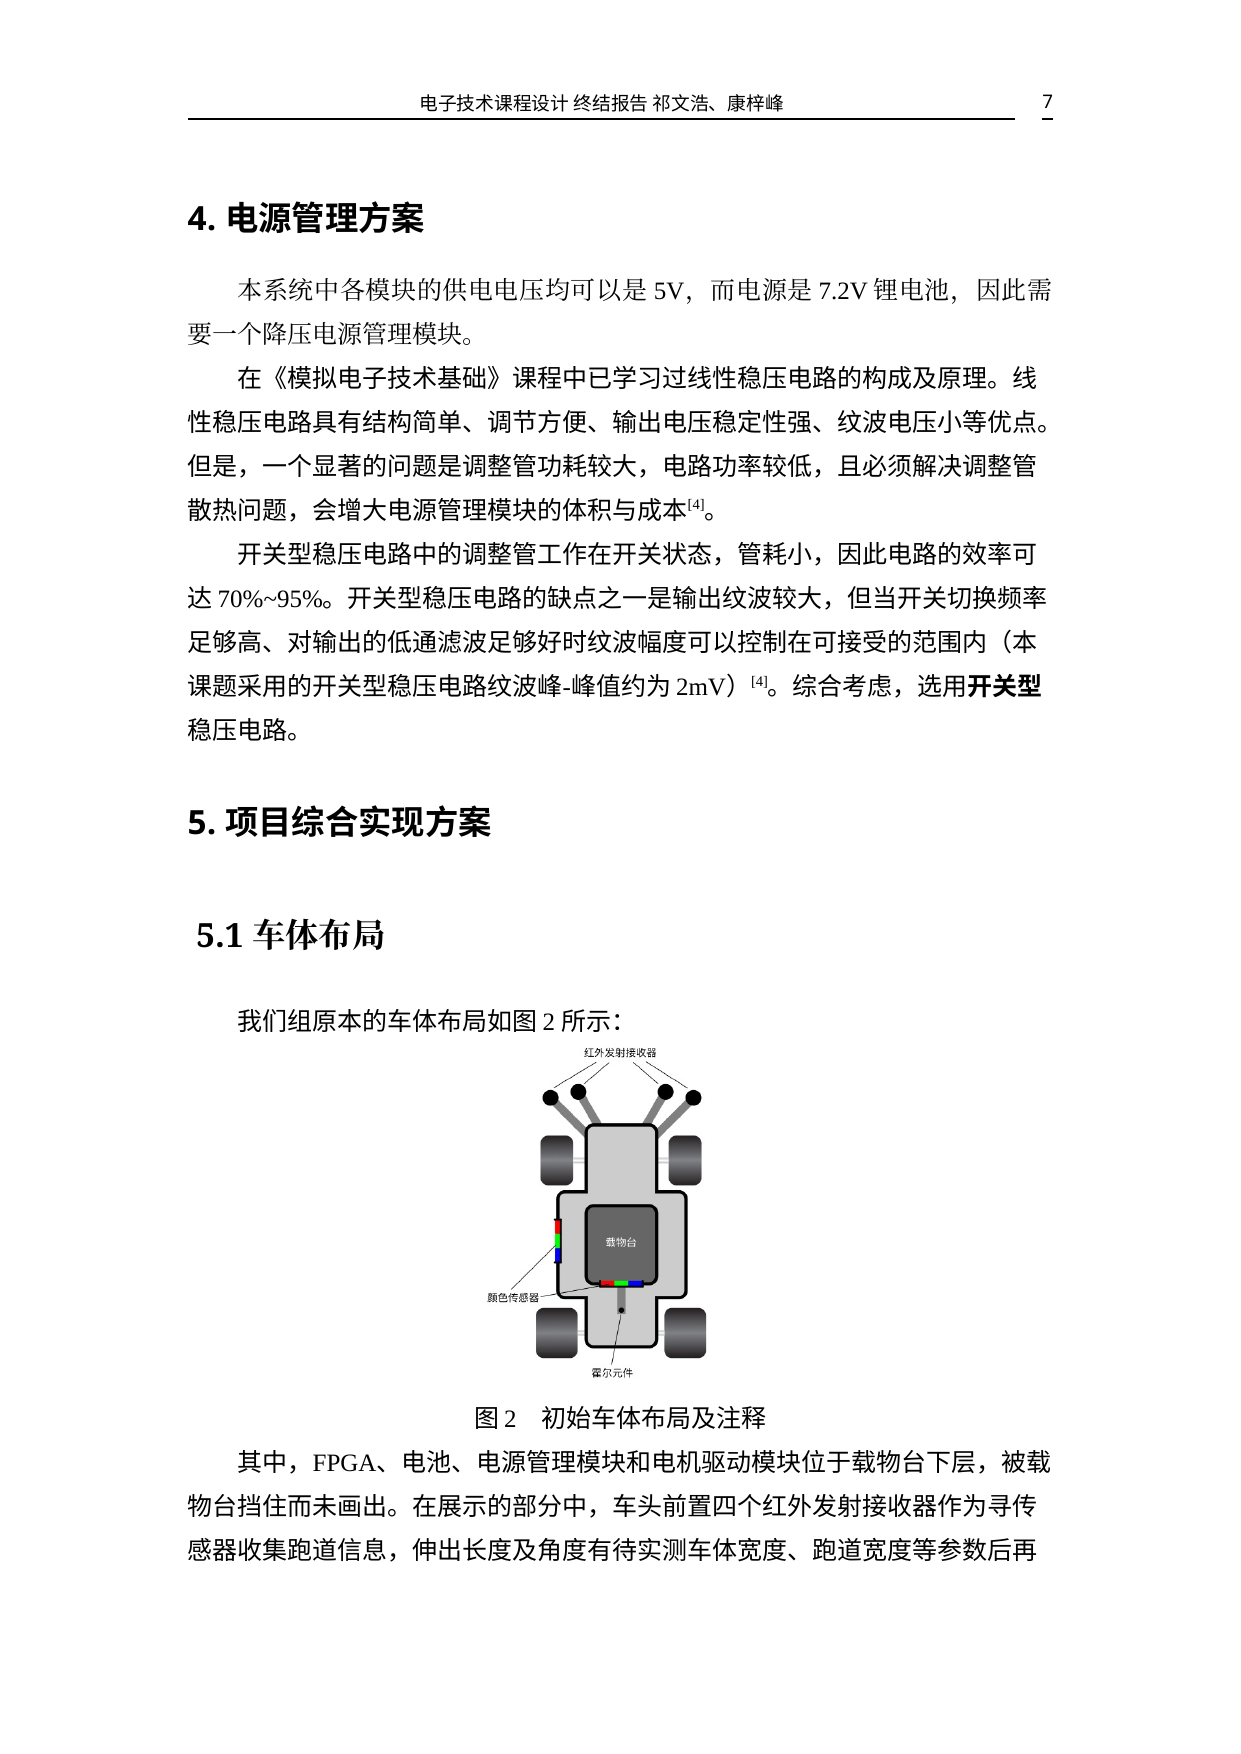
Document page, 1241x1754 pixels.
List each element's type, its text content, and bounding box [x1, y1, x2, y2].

text 5.1 车体布局 [187, 889, 1053, 977]
text 我们组原本的车体布局如图2 所示： [187, 998, 1053, 1042]
picture [481, 1042, 759, 1384]
text 开关型稳压电路中的调整管工作在开关状态，管耗小，因此电路的效率可达70%~95%。开关型稳压电路的缺点之一是输出纹波较大，但当开关切换频率足够高、对输出的低通滤波足够好时纹波幅度可以控制在可接受的范围内（本课题采用的开关型稳压电路纹波峰-峰值约为2mV）[4]。综合考虑，选用开关型稳压电路。 [187, 531, 1053, 751]
text 本系统中各模块的供电电压均可以是5V，而电源是7.2V锂电池，因此需要一个降压电源管理模块。 [187, 266, 1053, 354]
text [187, 1438, 1053, 1571]
text 图2 初始车体布局及注释 [187, 1394, 1053, 1438]
text 5. 项目综合实现方案 [187, 776, 1053, 864]
text 在《模拟电子技术基础》课程中已学习过线性稳压电路的构成及原理。线性稳压电路具有结构简单、调节方便、输出电压稳定性强、纹波电压小等优点。但是，一个显著的问题是调整管功耗较大，电路功率较低，且必须解决调整管散热问题，会增大电源管理模块的体积与成本[4]。 [187, 354, 1053, 531]
text 4. 电源管理方案 [187, 172, 1053, 260]
